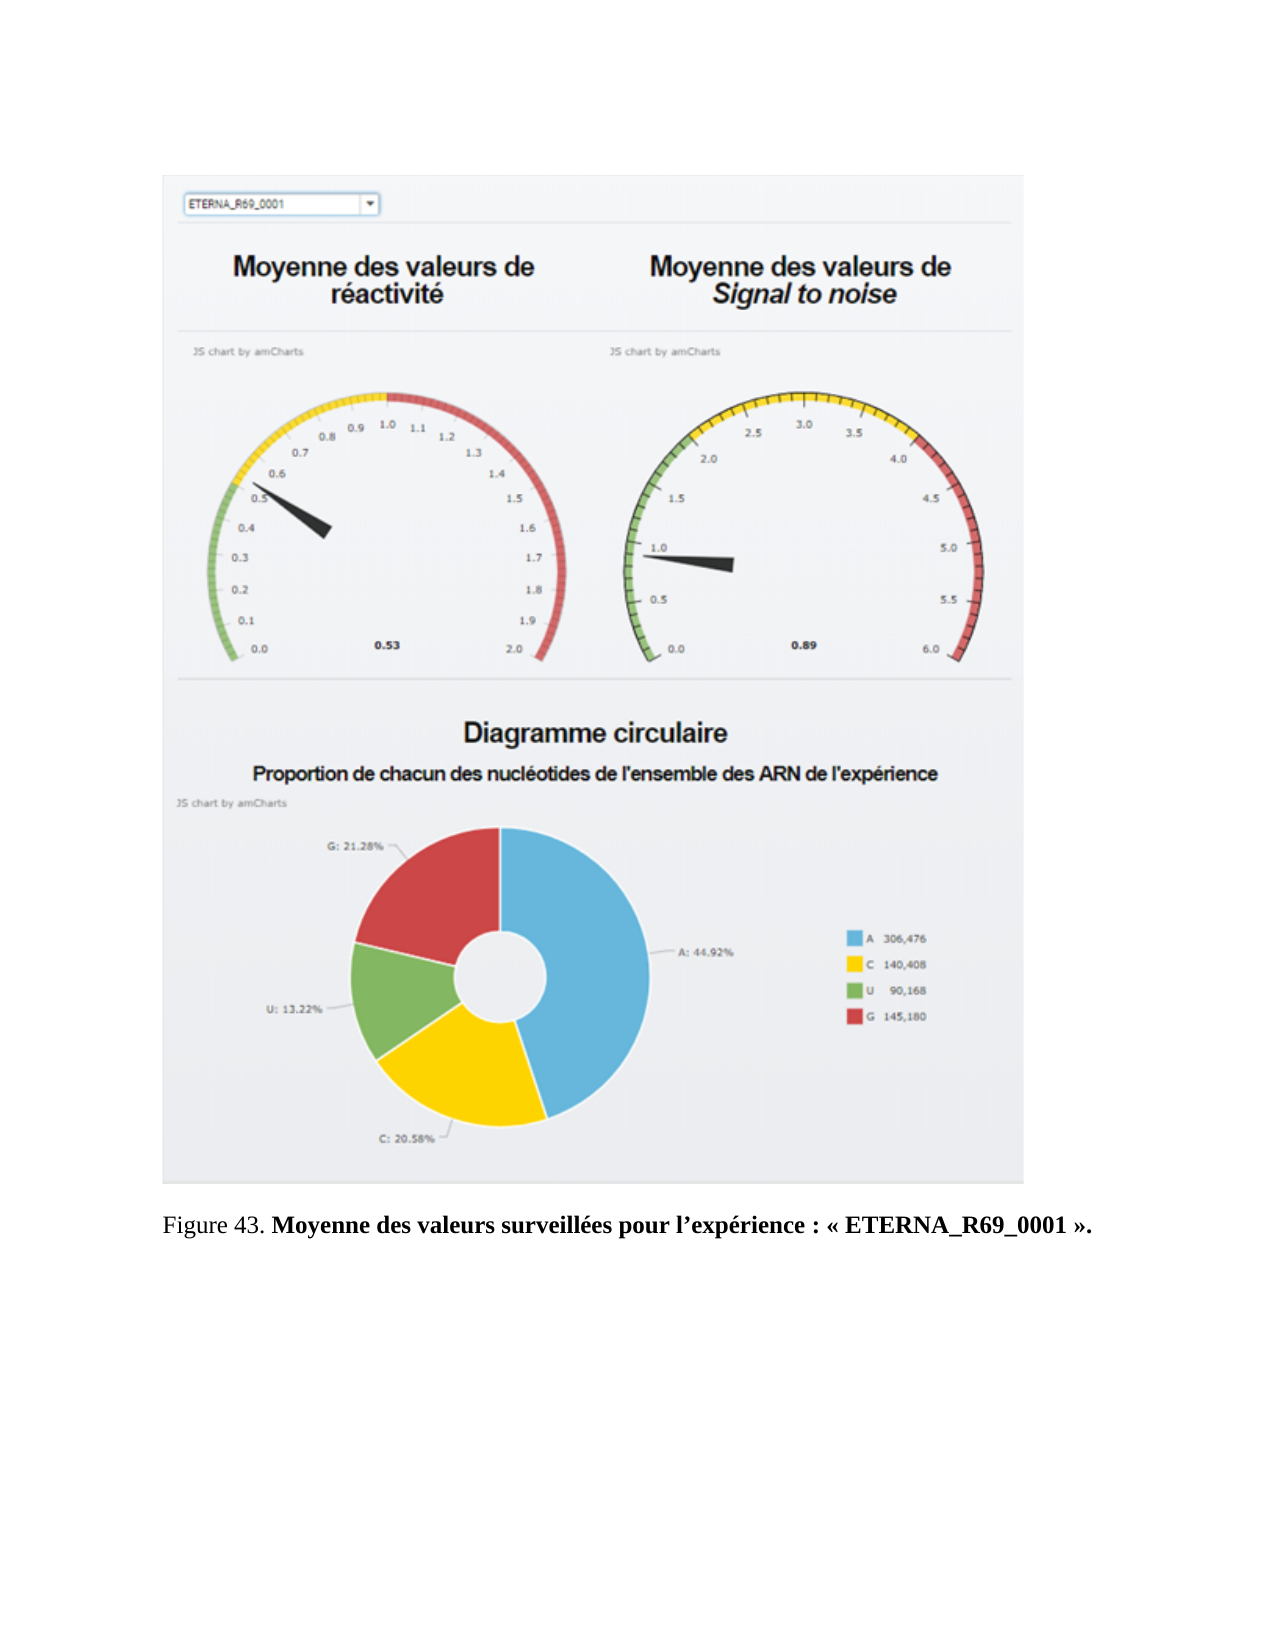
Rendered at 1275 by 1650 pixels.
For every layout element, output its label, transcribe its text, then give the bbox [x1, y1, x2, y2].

text Moyenne des valeurs surveillées pour l’expérience : « ETERNA_R69_0001 ». [162, 1210, 1113, 1239]
picture [162, 175, 1024, 1184]
